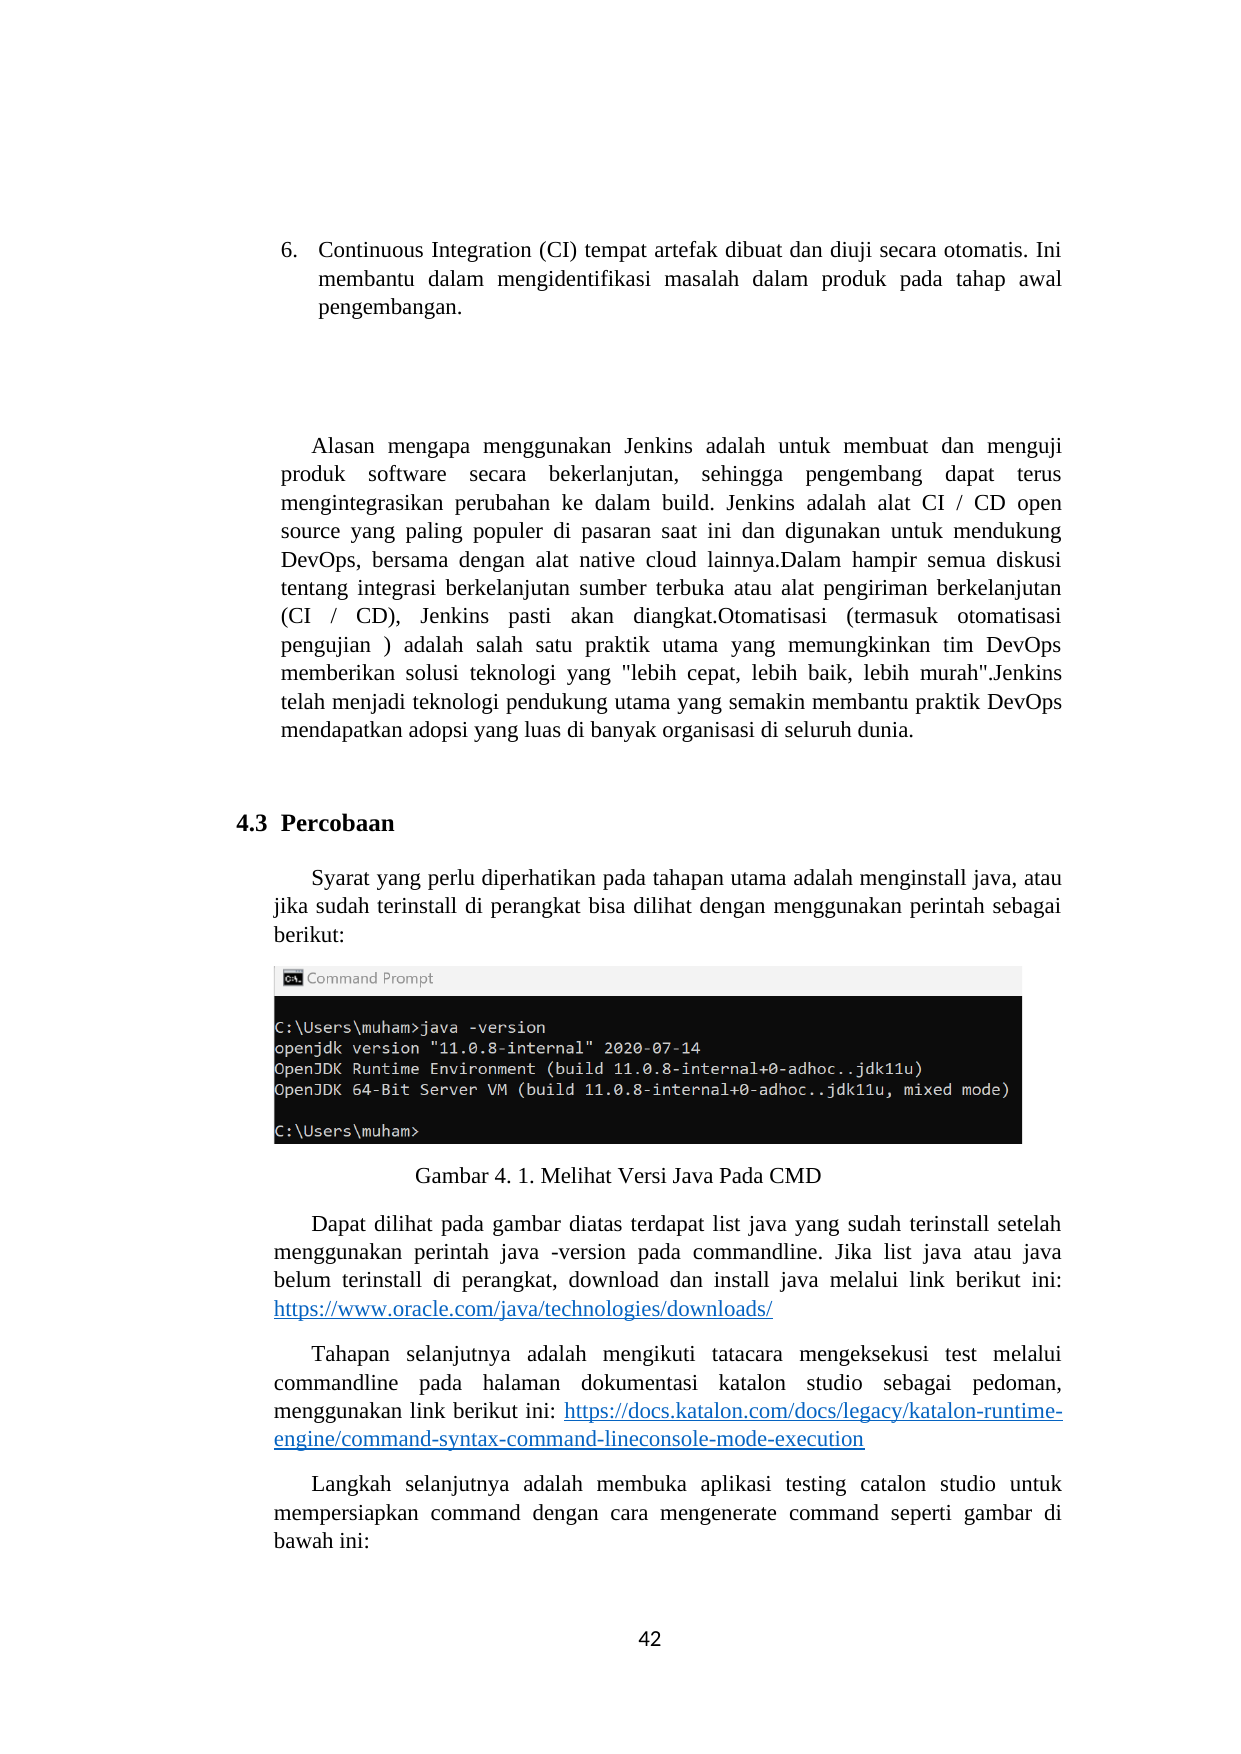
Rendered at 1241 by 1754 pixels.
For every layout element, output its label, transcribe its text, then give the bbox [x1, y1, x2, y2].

text Gambar 4. . Melihat Versi Java Pada CMD [386, 1162, 1063, 1189]
text Syarat yang perlu diperhatikan pada tahapan utama adalah menginstall java, atau jika sudah terinstall di perangkat bisa dilihat dengan menggunakan perintah sebagai berikut: [274, 864, 1063, 947]
list Continuous Integration (CI) tempat artefak dibuat dan diuji secara otomatis. Ini membantu dalam mengidentifikasi masalah dalam produk pada tahap awal pengembangan. [281, 236, 1063, 319]
subtitle Percobaan [236, 808, 1051, 837]
text Dapat dilihat pada gambar diatas terdapat list java yang sudah terinstall setelah menggunakan perintah java -version pada commandline. Jika list java atau java belum terinstall di perangkat, download dan install java melalui link berikut ini: https://www.oracle.com/java/technologies/downloads/ [274, 1210, 1063, 1321]
text Tahapan selanjutnya adalah mengikuti tatacara mengeksekusi test melalui commandline pada halaman dokumentasi katalon studio sebagai pedoman, menggunakan link berikut ini: https://docs.katalon.com/docs/legacy/katalon-runtime-engine/command-syntax-command-lineconsole-mode-execution [274, 1340, 1063, 1452]
picture [273, 966, 1023, 1144]
text Alasan mengapa menggunakan Jenkins adalah untuk membuat dan menguji produk software secara bekerlanjutan, sehingga pengembang dapat terus mengintegrasikan perubahan ke dalam build. Jenkins adalah alat CI / CD open source yang paling populer di pasaran saat ini dan digunakan untuk mendukung DevOps, bersama dengan alat native cloud lainnya.Dalam hampir semua diskusi tentang integrasi berkelanjutan sumber terbuka atau alat pengiriman berkelanjutan (CI / CD), Jenkins pasti akan diangkat.Otomatisasi (termasuk otomatisasi pengujian ) adalah salah satu praktik utama yang memungkinkan tim DevOps memberikan solusi teknologi yang "lebih cepat, lebih baik, lebih murah".Jenkins telah menjadi teknologi pendukung utama yang semakin membantu praktik DevOps mendapatkan adopsi yang luas di banyak organisasi di seluruh dunia. [281, 432, 1063, 743]
list Langkah selanjutnya adalah membuka aplikasi testing catalon studio untuk mempersiapkan command dengan cara mengenerate command seperti gambar di bawah ini: [274, 1471, 1063, 1554]
